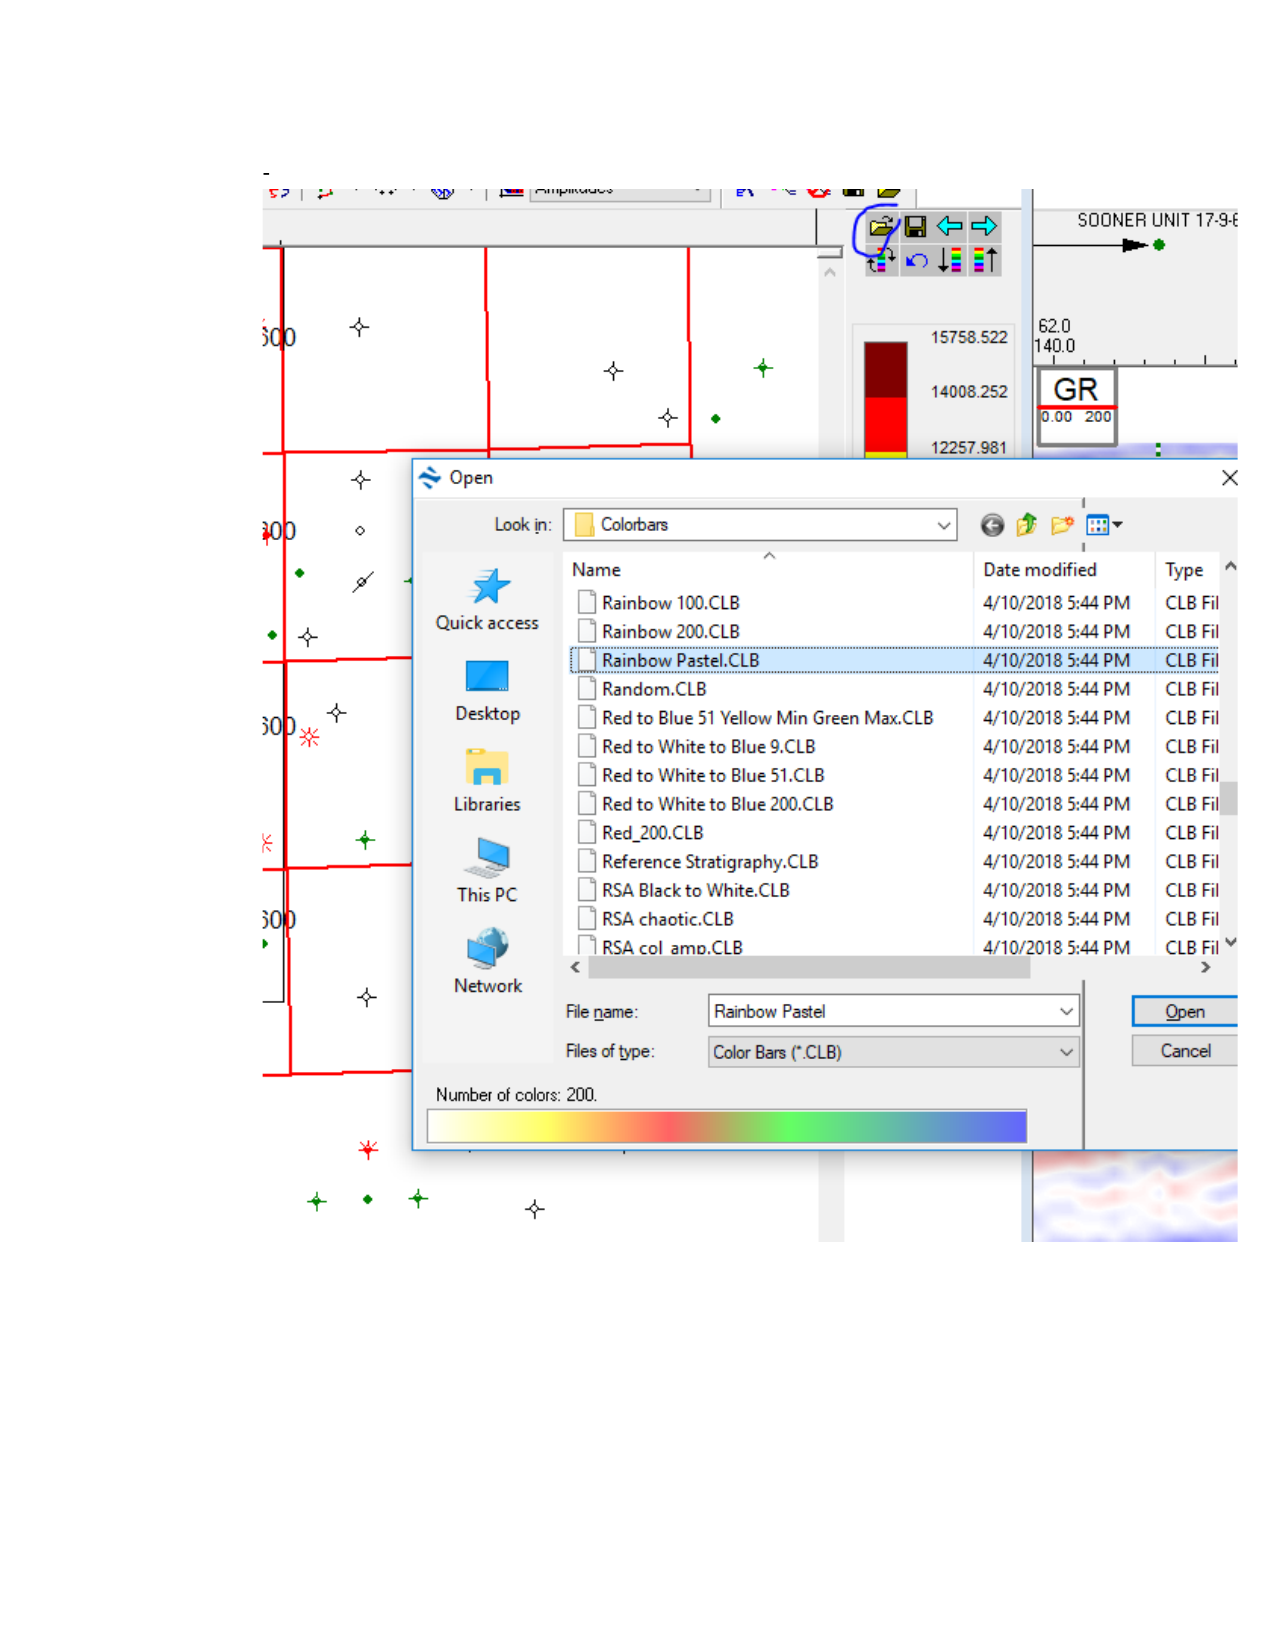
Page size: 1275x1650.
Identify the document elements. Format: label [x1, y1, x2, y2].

picture [262, 189, 1238, 1242]
